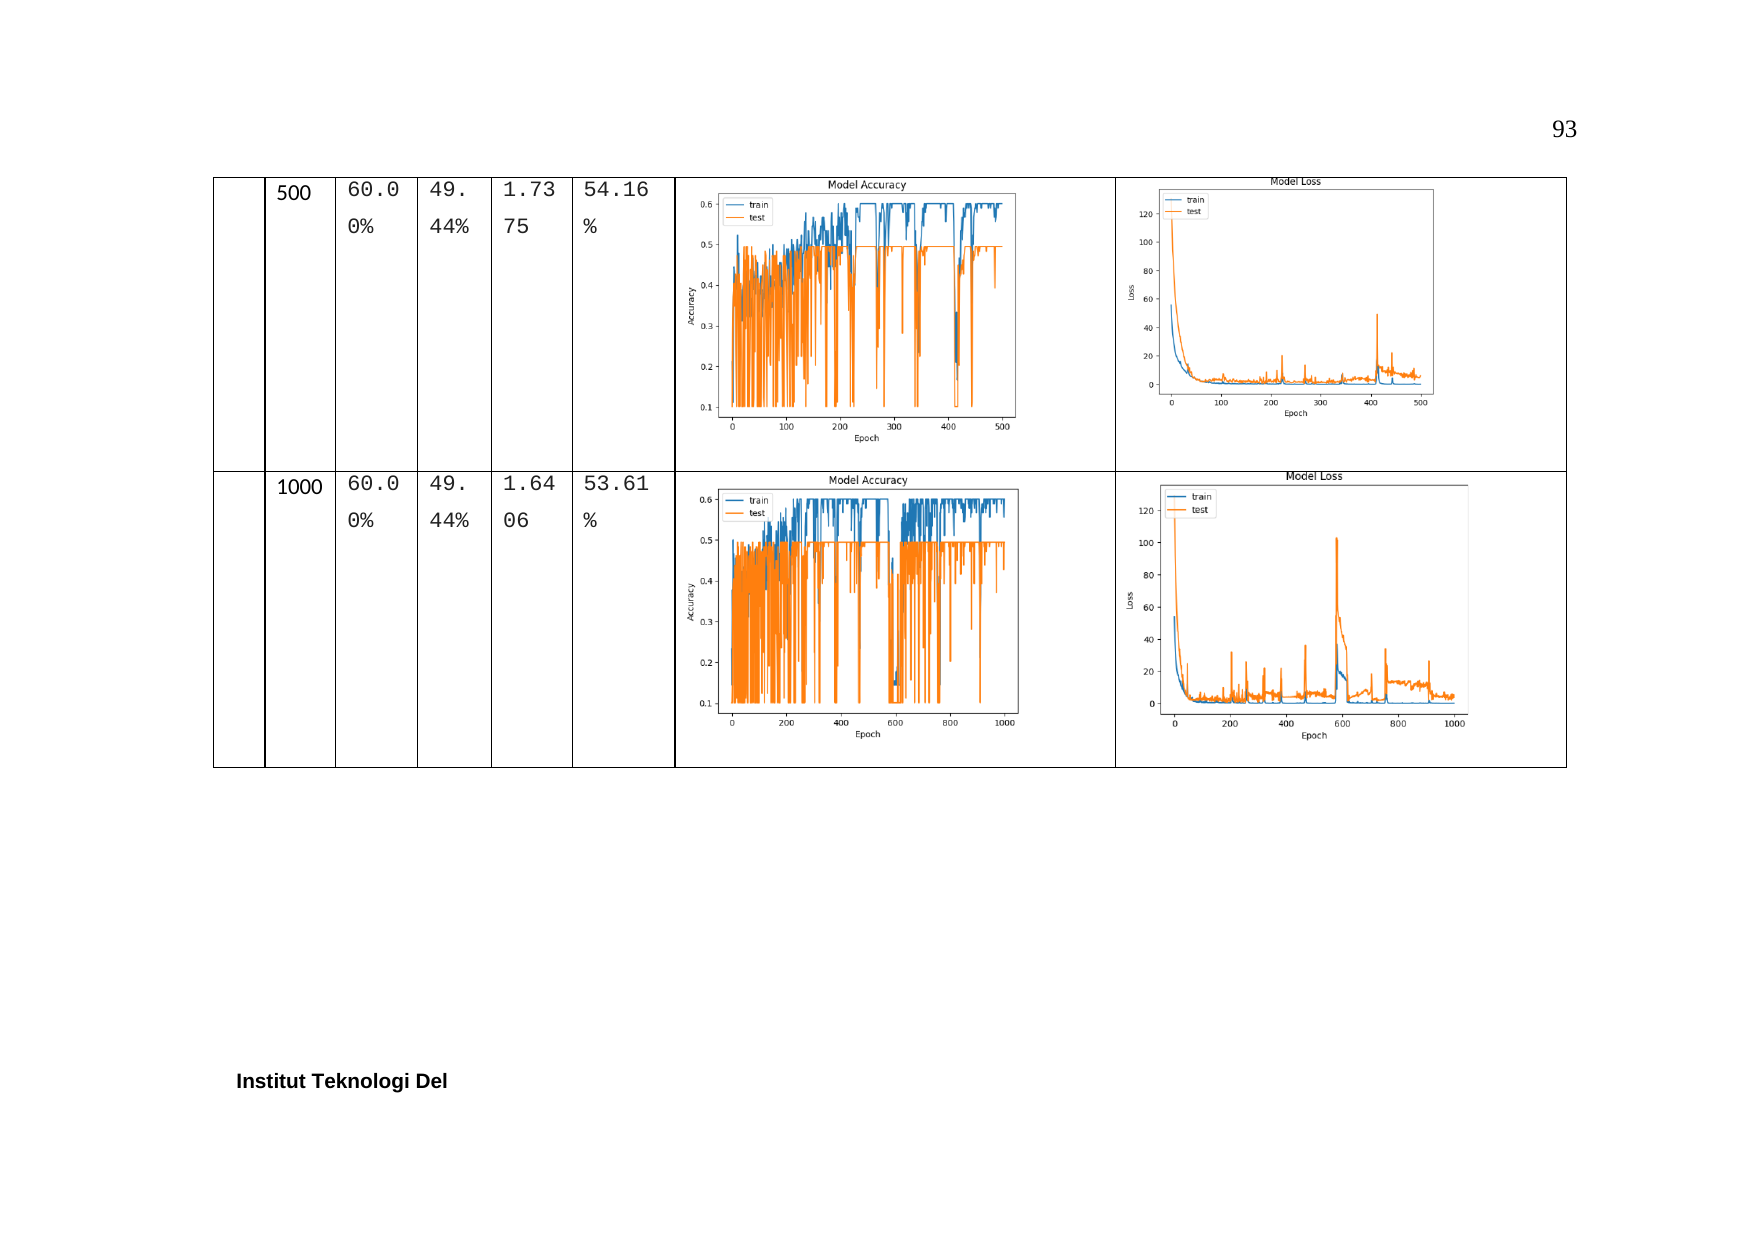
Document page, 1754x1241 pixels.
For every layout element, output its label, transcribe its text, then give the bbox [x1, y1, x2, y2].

picture [1126, 472, 1469, 741]
picture [686, 472, 1020, 739]
table_cell 53.61 % [573, 472, 674, 767]
table_cell 1000 [266, 472, 335, 767]
table_cell [214, 472, 264, 767]
table_cell 1.7375 [492, 178, 572, 471]
table_cell 49.44% [418, 472, 491, 767]
table_cell 1.6406 [492, 472, 572, 767]
table_cell [214, 178, 264, 471]
table_cell [1116, 178, 1566, 471]
table_cell 500 [266, 178, 335, 471]
picture [1126, 178, 1435, 418]
table_cell [676, 178, 1115, 471]
table_cell 60.00% [336, 472, 417, 767]
table_cell [676, 472, 1115, 767]
table_cell 54.16 % [573, 178, 674, 471]
picture [686, 178, 1018, 445]
table_cell 60.00% [336, 178, 417, 471]
table_cell [1116, 472, 1566, 767]
table_cell 49.44% [418, 178, 491, 471]
